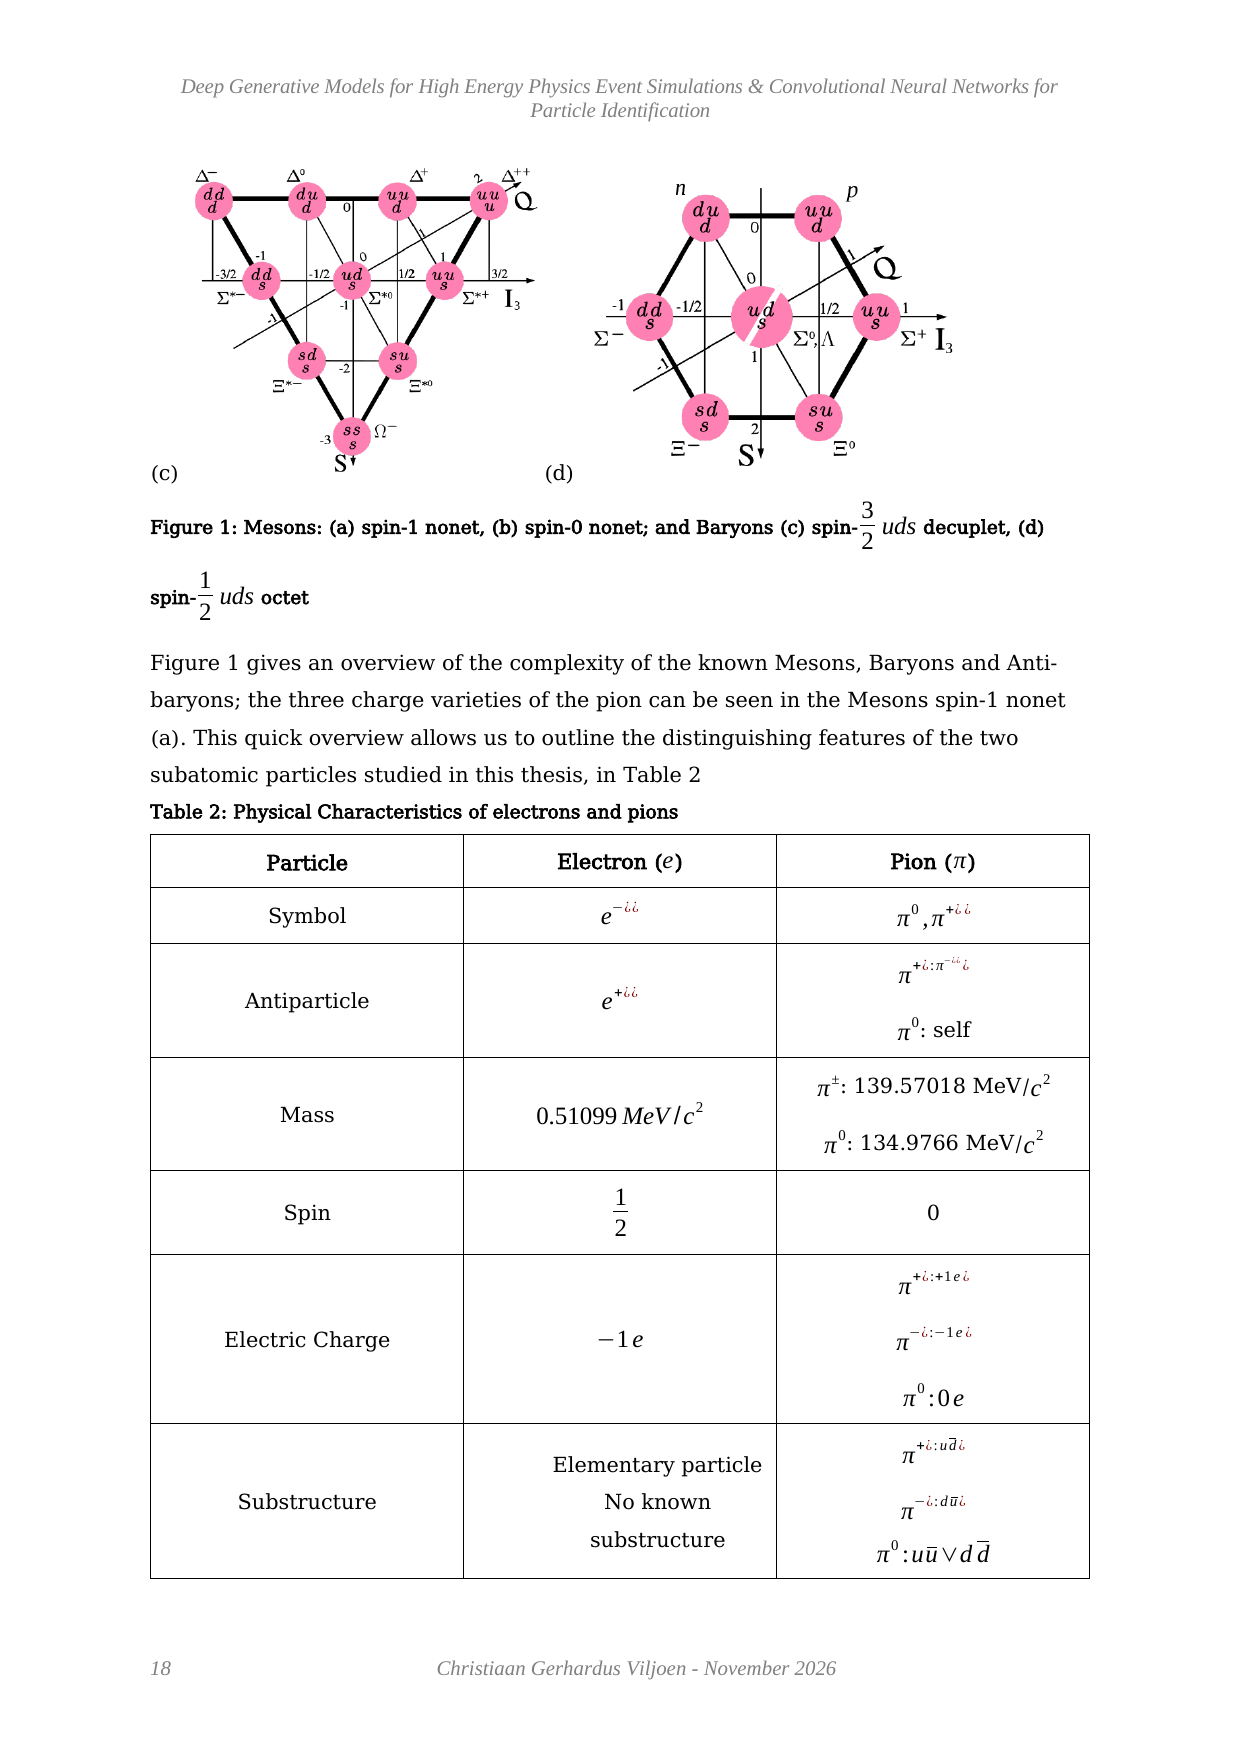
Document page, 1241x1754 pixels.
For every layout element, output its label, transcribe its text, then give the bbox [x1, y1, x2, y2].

table_header Electron () [464, 835, 776, 887]
table_cell Antiparticle [151, 944, 463, 1057]
table_cell [464, 888, 776, 943]
text Figure 1 gives an overview of the complexity of the known Mesons, Baryons and Anti-baryons; the three charge varieties of the pion can be seen in the Mesons spin-1 nonet (a). This quick overview allows us to outline the distinguishing features of the two subatomic particles studied in this thesis, in Table 2 [150, 650, 1090, 787]
table_cell [464, 1171, 776, 1254]
table_cell Electric Charge [151, 1255, 463, 1423]
table_cell [464, 944, 776, 1057]
table_cell : self [777, 944, 1089, 1057]
table_cell [464, 1058, 776, 1169]
table_header Pion () [777, 835, 1089, 887]
text Table 2: Physical Characteristics of electrons and pions [150, 800, 1090, 822]
picture [581, 168, 963, 480]
table_cell [777, 1255, 1089, 1423]
text Figure 1: Mesons: (a) spin-1 nonet, (b) spin-0 nonet; and Baryons (c) spin- decuplet, (d) spin- octet [150, 497, 1090, 626]
table_cell Spin [151, 1171, 463, 1254]
table_cell [777, 888, 1089, 943]
table_cell Mass [151, 1058, 463, 1169]
table_cell [464, 1255, 776, 1423]
table_cell Elementary particle No known substructure [464, 1424, 776, 1578]
picture [186, 159, 544, 480]
table_cell : 139.57018 MeV/ : 134.9766 MeV/ [777, 1058, 1089, 1169]
table_cell Substructure [151, 1424, 463, 1578]
table_cell Symbol [151, 888, 463, 943]
table_header Particle [151, 835, 463, 887]
table_cell 0 [777, 1171, 1089, 1254]
table_cell [777, 1424, 1089, 1578]
